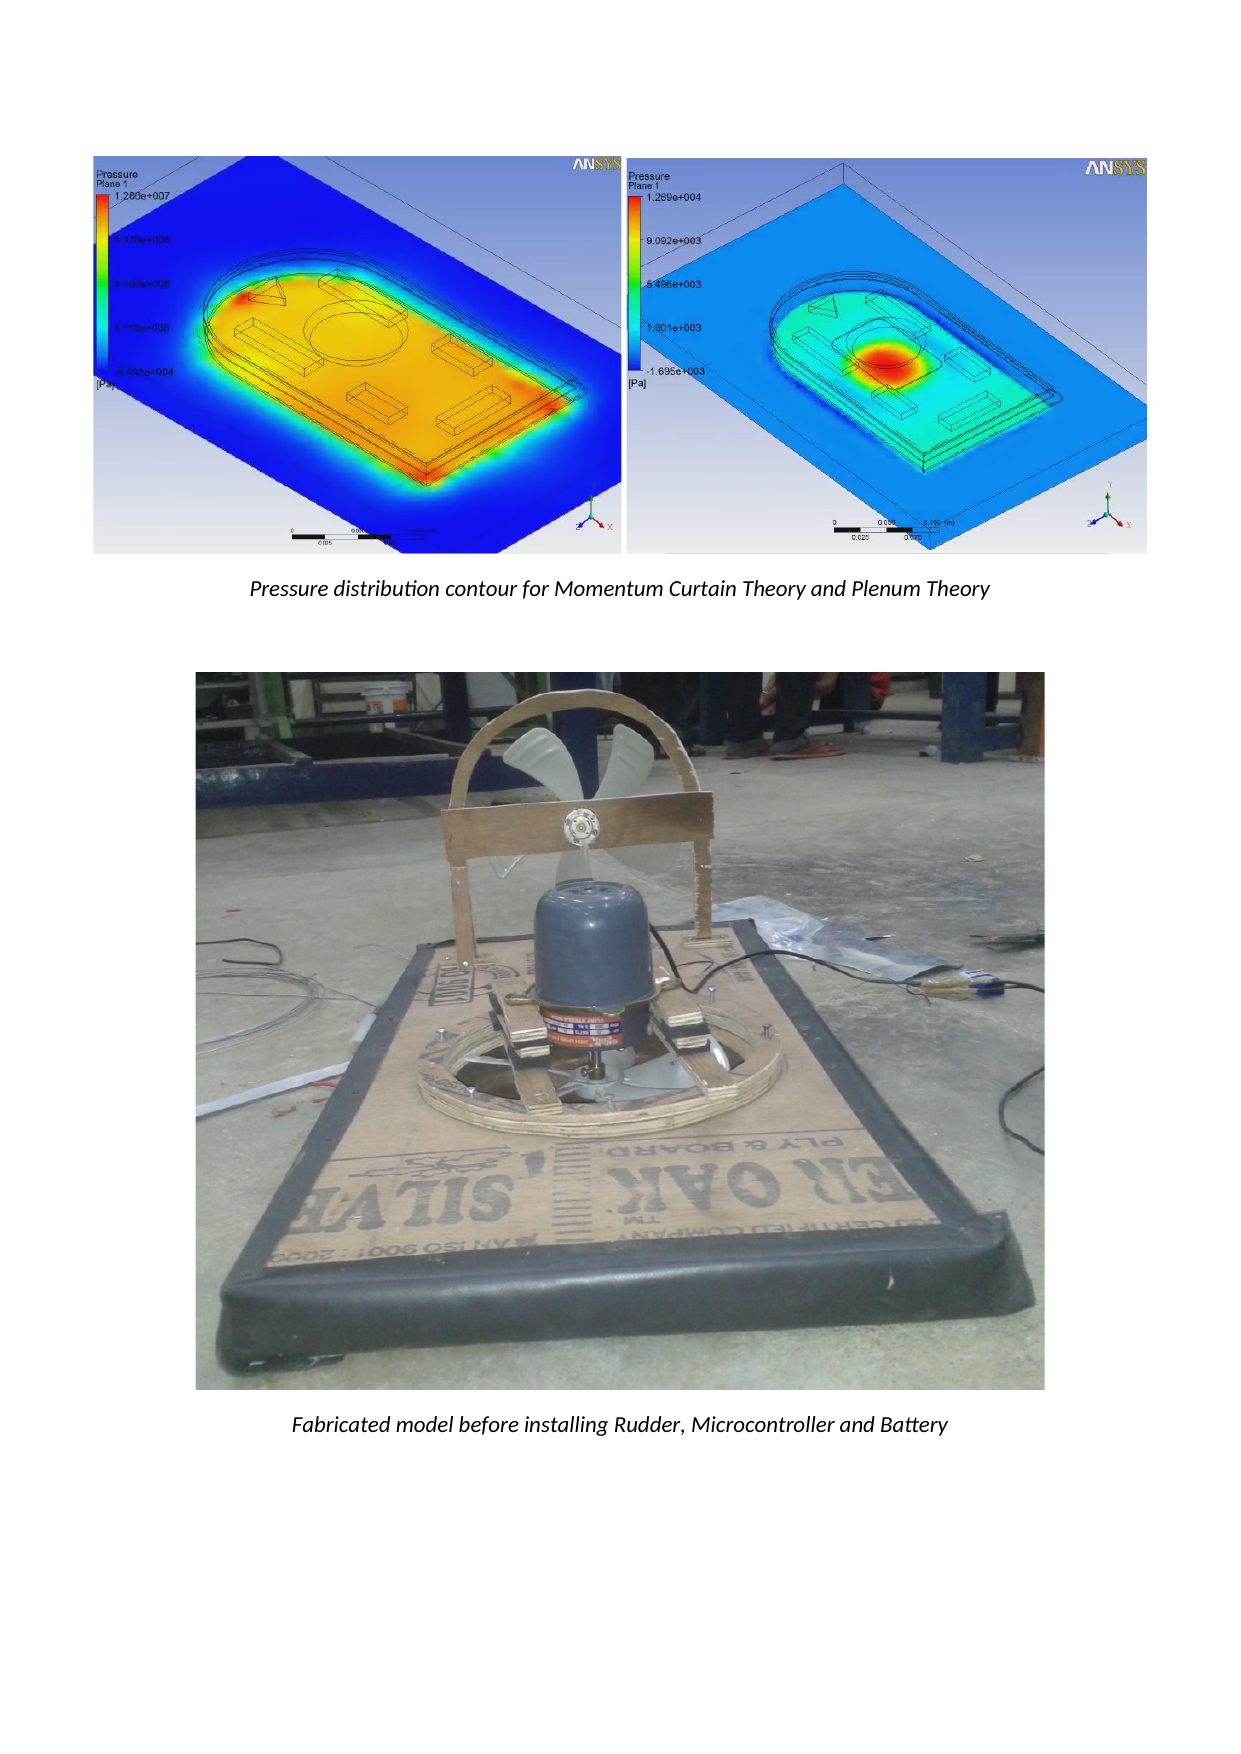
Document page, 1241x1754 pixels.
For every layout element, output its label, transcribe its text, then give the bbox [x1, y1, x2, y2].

text Pressure distribution contour for Momentum Curtain Theory and Plenum Theory [89, 574, 1152, 602]
text Fabricated model before installing Rudder, Microcontroller and Battery [89, 1410, 1152, 1438]
picture [626, 158, 1147, 554]
picture [195, 672, 1045, 1390]
picture [93, 156, 622, 554]
